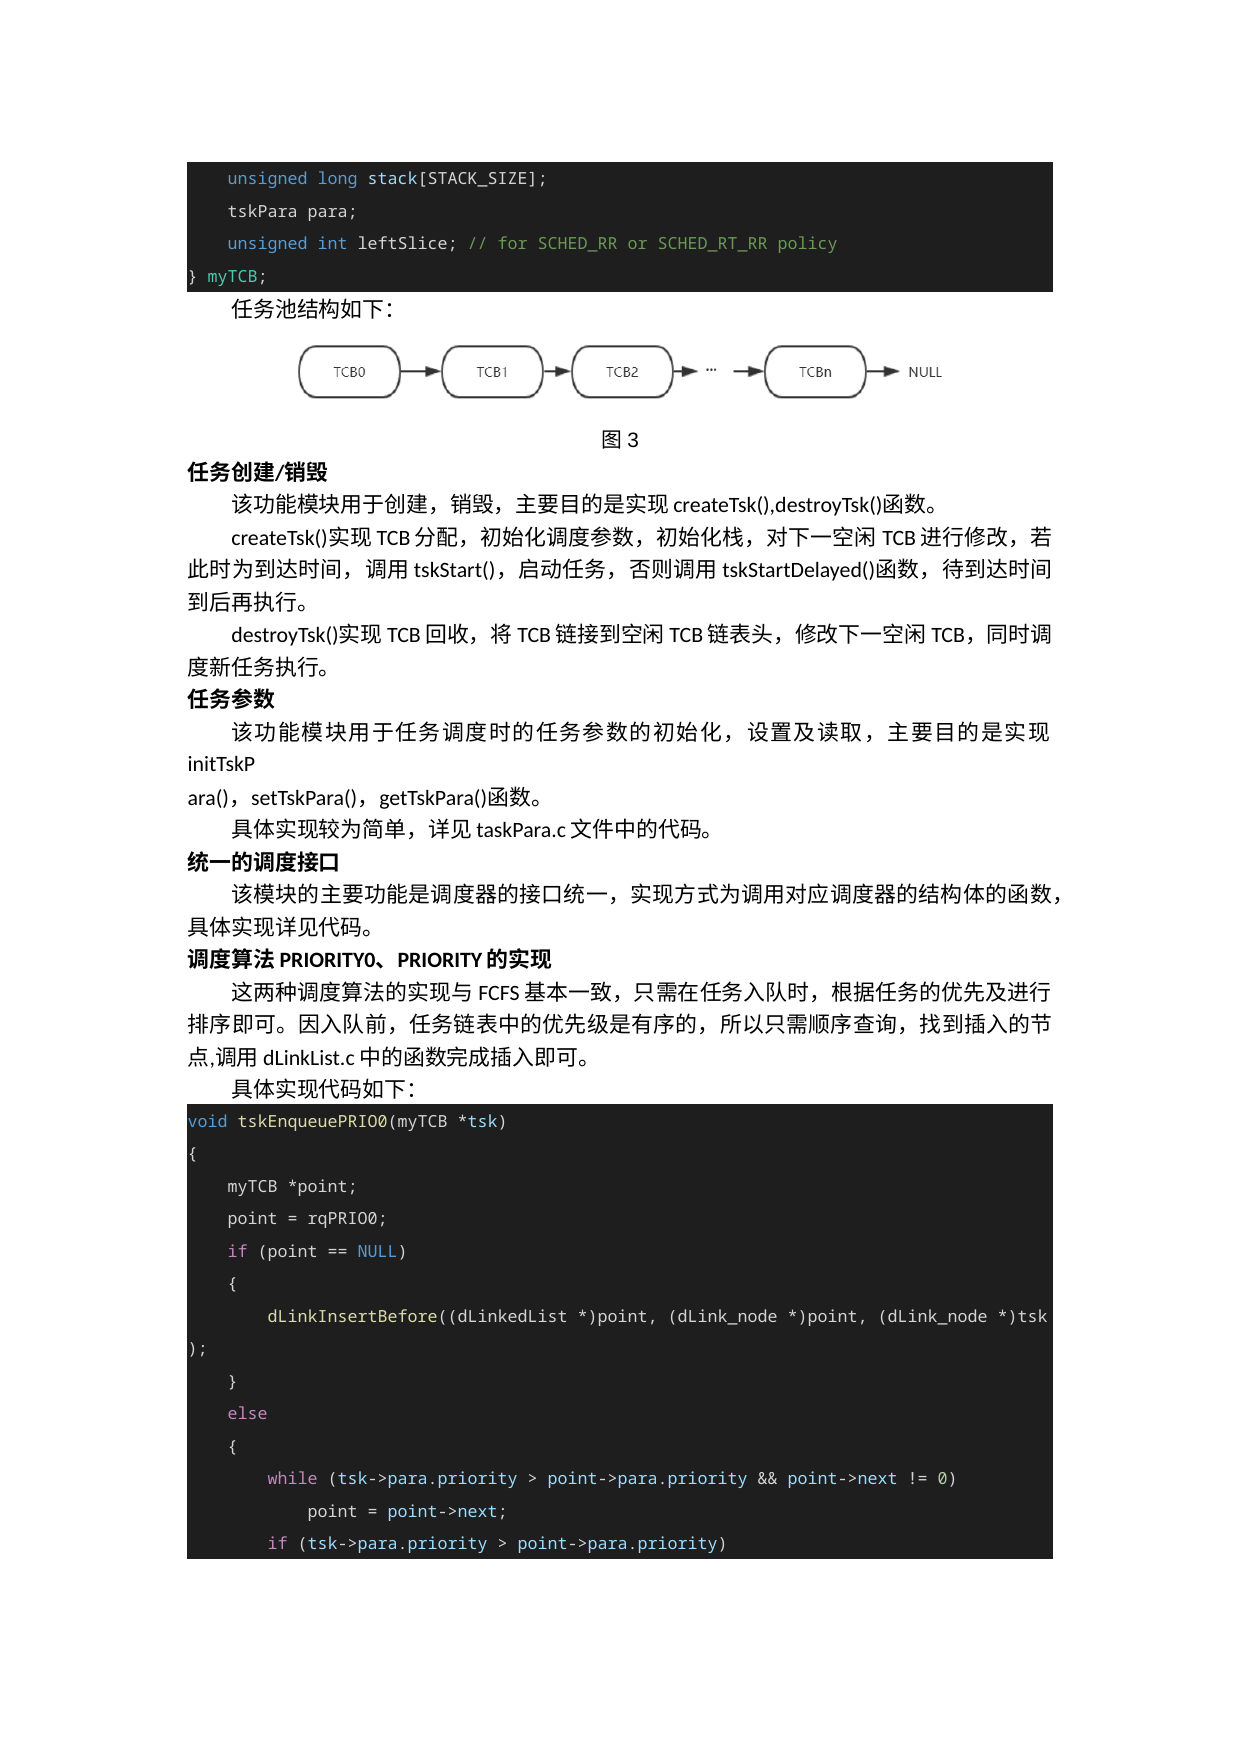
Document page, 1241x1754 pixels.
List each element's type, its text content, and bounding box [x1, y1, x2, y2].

picture [275, 324, 965, 419]
list 任务池结构如下： [187, 292, 1053, 324]
text else [187, 1397, 1053, 1429]
text if (tsk->para.priority > point->para.priority) [187, 1527, 1053, 1559]
list destroyTsk()实现TCB回收，将TCB链接到空闲TCB链表头，修改下一空闲TCB，同时调度新任务执行。 [187, 617, 1053, 682]
list 调度算法PRIORITY0、PRIORITY的实现 [187, 942, 1053, 974]
list 统一的调度接口 [187, 844, 1053, 877]
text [187, 1299, 1053, 1364]
list 该模块的主要功能是调度器的接口统一，实现方式为调用对应调度器的结构体的函数，具体实现详见代码。 [187, 877, 1053, 942]
text { [187, 1267, 1053, 1299]
text tskPara para; [187, 194, 1053, 227]
list 具体实现较为简单，详见taskPara.c文件中的代码。 [187, 812, 1053, 844]
list 任务参数 [187, 682, 1053, 714]
text point = point->next; [187, 1494, 1053, 1527]
text unsigned int leftSlice; // for SCHED_RR or SCHED_RT_RR policy [187, 227, 1053, 259]
list createTsk()实现TCB分配，初始化调度参数，初始化栈，对下一空闲TCB进行修改，若此时为到达时间，调用tskStart()，启动任务，否则调用tskStartDelayed()函数，待到达时间到后再执行。 [187, 519, 1053, 617]
list ara()，setTskPara()，getTskPara()函数。 [187, 779, 1053, 812]
text while (tsk->para.priority > point->para.priority && point->next != 0) [187, 1462, 1053, 1494]
text point = rqPRIO0; [187, 1202, 1053, 1234]
list 任务创建/销毁 [187, 454, 1053, 487]
text void tskEnqueuePRIO0(myTCB *tsk) [187, 1104, 1053, 1137]
text } [187, 1364, 1053, 1397]
text } myTCB; [187, 259, 1053, 292]
list 该功能模块用于创建，销毁，主要目的是实现createTsk(),destroyTsk()函数。 [187, 487, 1053, 519]
list 该功能模块用于任务调度时的任务参数的初始化，设置及读取，主要目的是实现initTskP [187, 714, 1053, 779]
list 具体实现代码如下： [187, 1072, 1053, 1104]
text myTCB *point; [187, 1169, 1053, 1202]
text if (point == NULL) [187, 1234, 1053, 1267]
text { [187, 1137, 1053, 1169]
list 这两种调度算法的实现与FCFS基本一致，只需在任务入队时，根据任务的优先及进行排序即可。因入队前，任务链表中的优先级是有序的，所以只需顺序查询，找到插入的节点,调用dLinkList.c中的函数完成插入即可。 [187, 974, 1053, 1072]
text unsigned long stack[STACK_SIZE]; [187, 162, 1053, 194]
list 图 3 [187, 422, 1053, 454]
text { [187, 1429, 1053, 1462]
